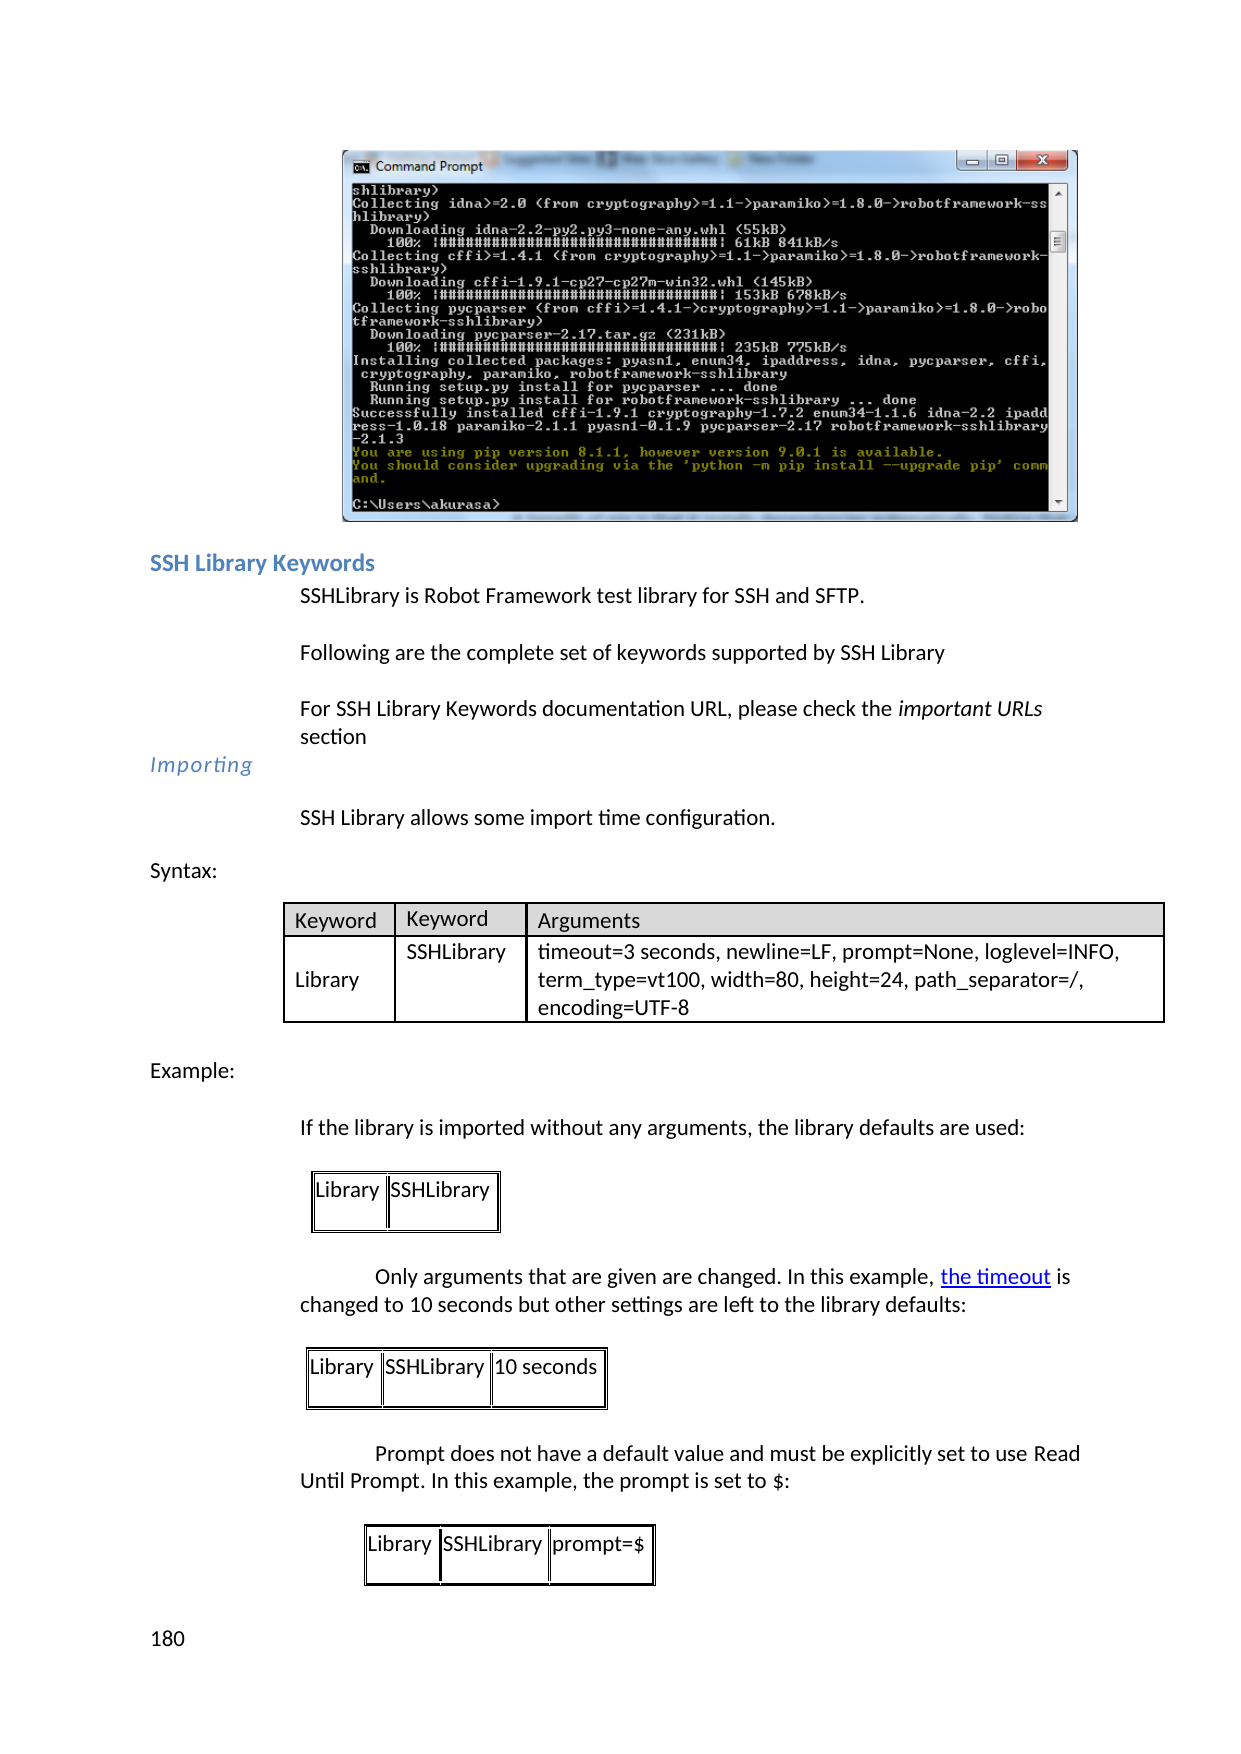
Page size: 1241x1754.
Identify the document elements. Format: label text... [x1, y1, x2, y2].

text SSH Library allows some import time configuration. [150, 803, 1090, 831]
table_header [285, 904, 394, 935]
text For SSH Library Keywords documentation URL, please check the important URLs section [300, 694, 1090, 750]
subtitle Importing [150, 750, 1090, 778]
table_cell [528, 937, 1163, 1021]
subtitle SSH Library Keywords [150, 547, 1090, 577]
text Example: [150, 1056, 1090, 1084]
text Prompt does not have a default value and must be explicitly set to use Read Until Prompt. In this example, the prompt is set to $: [300, 1439, 1090, 1495]
text Syntax: [150, 856, 1090, 884]
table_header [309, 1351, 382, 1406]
text Only arguments that are given are changed. In this example, the timeout is changed to 10 seconds but other settings are left to the library defaults: [300, 1262, 1090, 1318]
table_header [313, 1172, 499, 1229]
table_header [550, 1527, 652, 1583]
text If the library is imported without any arguments, the library defaults are used: [225, 1113, 1090, 1141]
text SSHLibrary is Robot Framework test library for SSH and SFTP. [300, 582, 1090, 610]
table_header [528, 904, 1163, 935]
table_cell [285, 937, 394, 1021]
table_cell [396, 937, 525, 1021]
picture [342, 150, 1078, 522]
text Following are the complete set of keywords supported by SSH Library [300, 638, 1090, 666]
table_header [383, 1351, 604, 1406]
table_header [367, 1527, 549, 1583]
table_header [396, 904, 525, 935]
